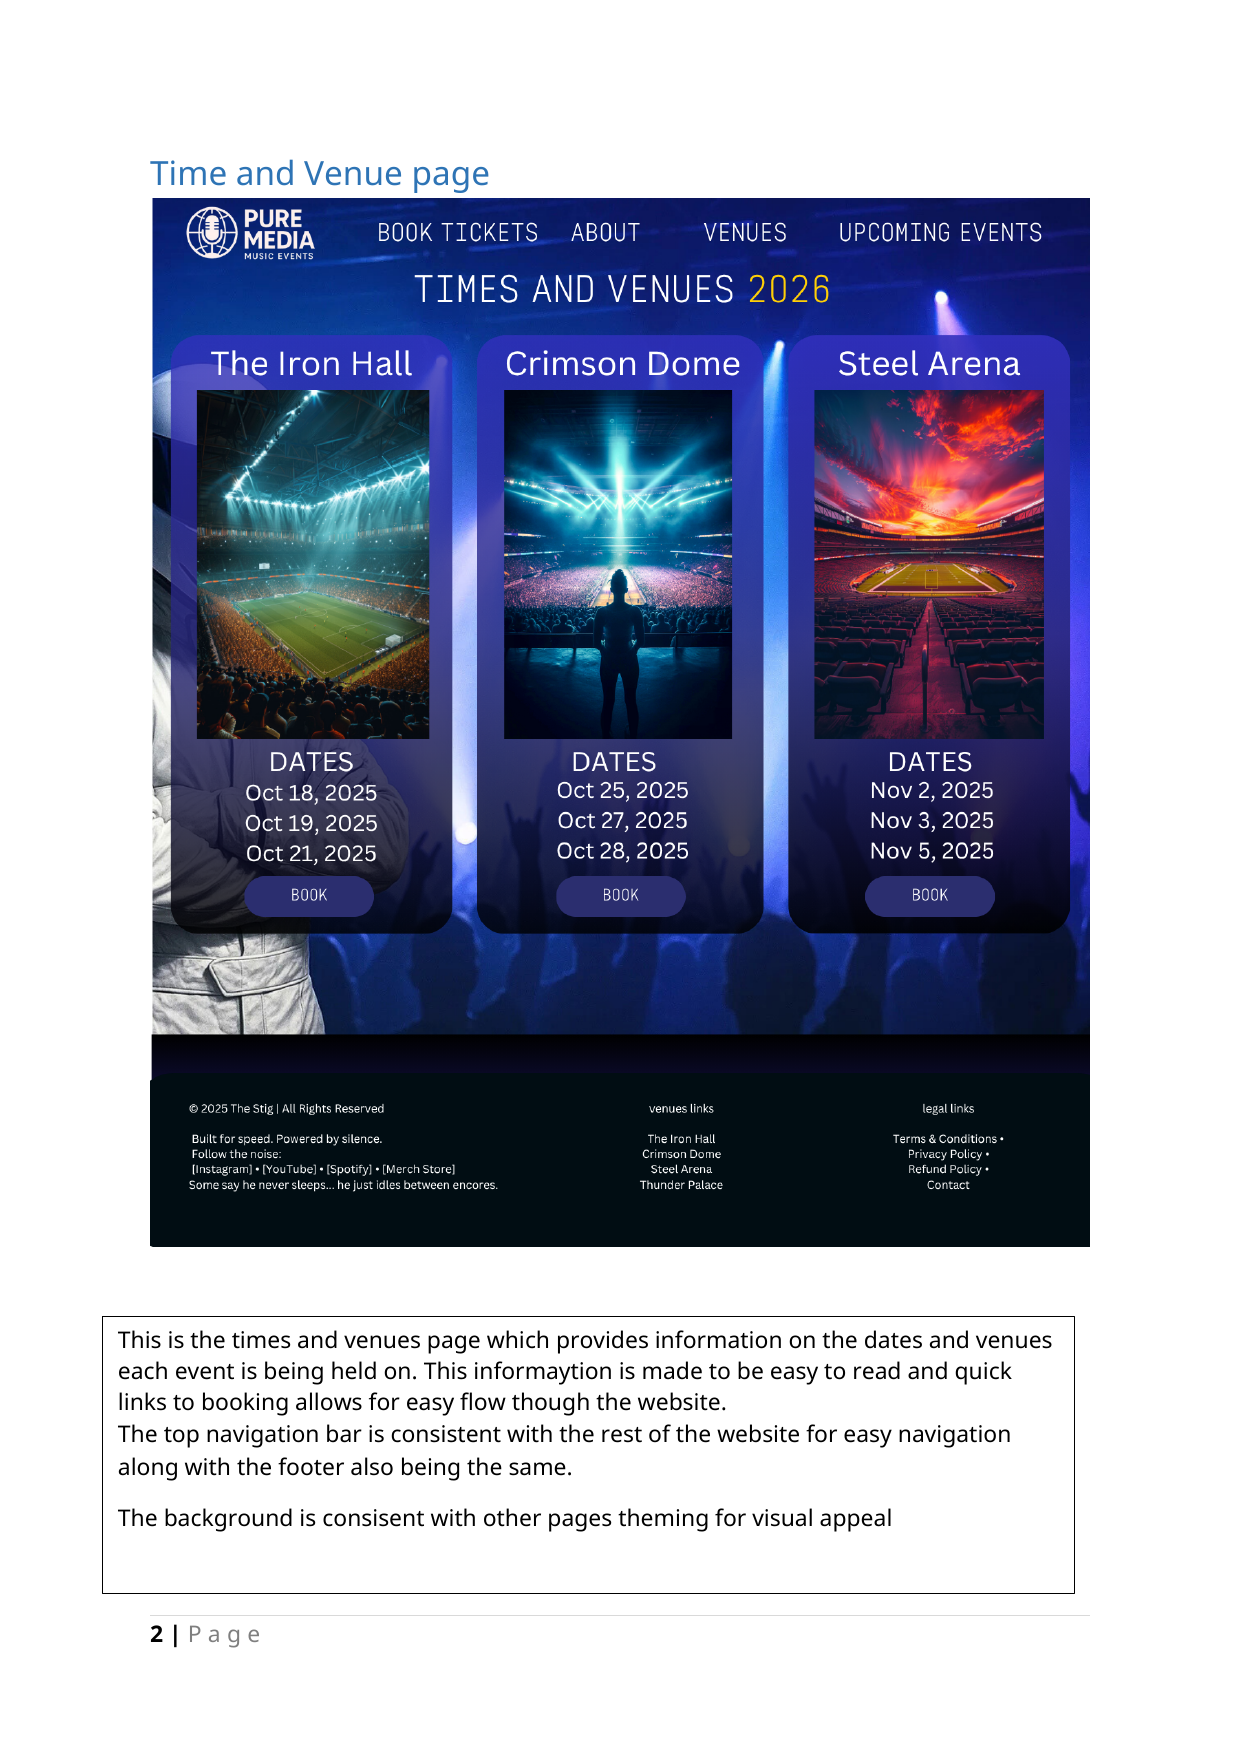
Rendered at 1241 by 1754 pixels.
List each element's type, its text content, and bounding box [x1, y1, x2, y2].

picture [150, 198, 1090, 1247]
subtitle Time and Venue page [150, 150, 1090, 195]
